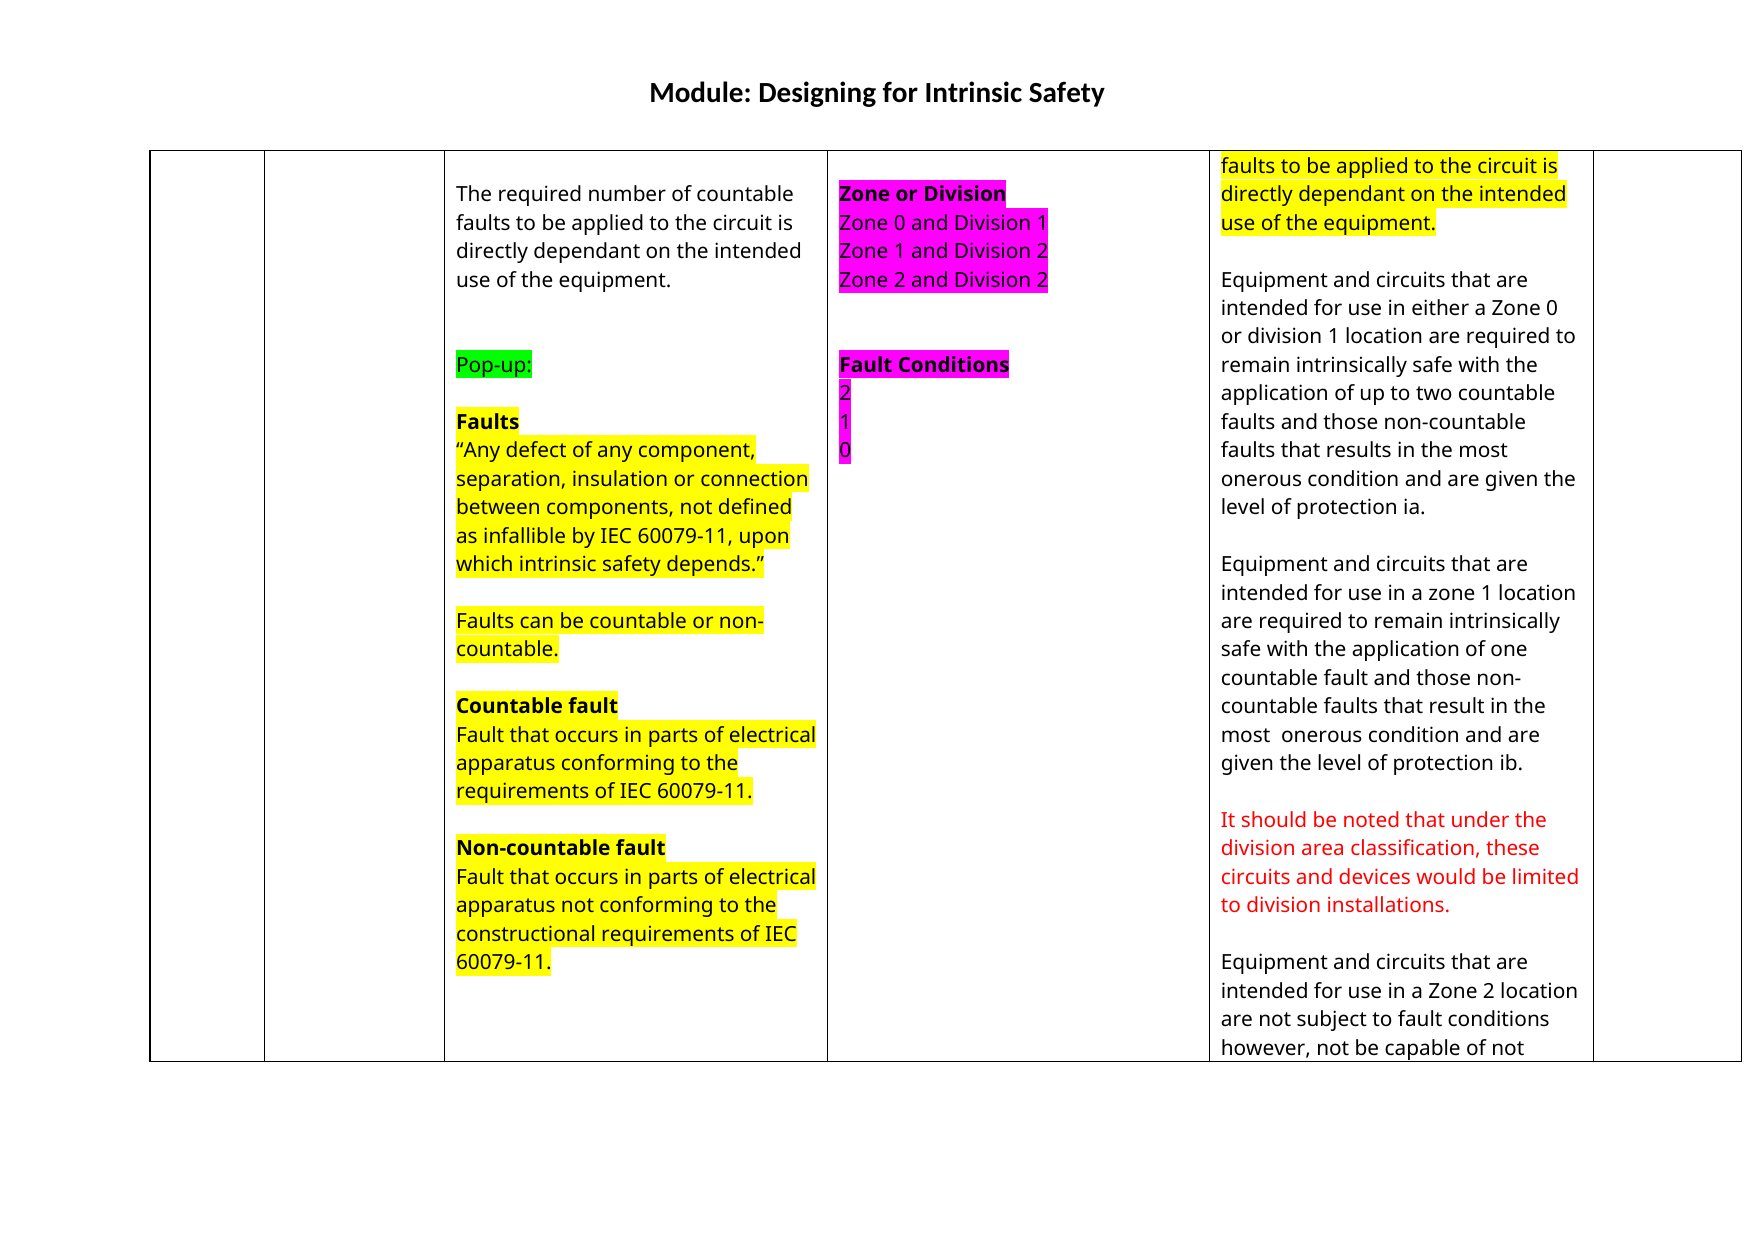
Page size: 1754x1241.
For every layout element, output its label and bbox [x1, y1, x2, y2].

table_cell [151, 151, 264, 1061]
table_cell [828, 151, 1209, 1061]
table_cell [1210, 151, 1593, 1061]
table_cell [1594, 151, 1741, 1061]
table_cell [445, 151, 827, 1061]
table_cell [265, 151, 444, 1061]
